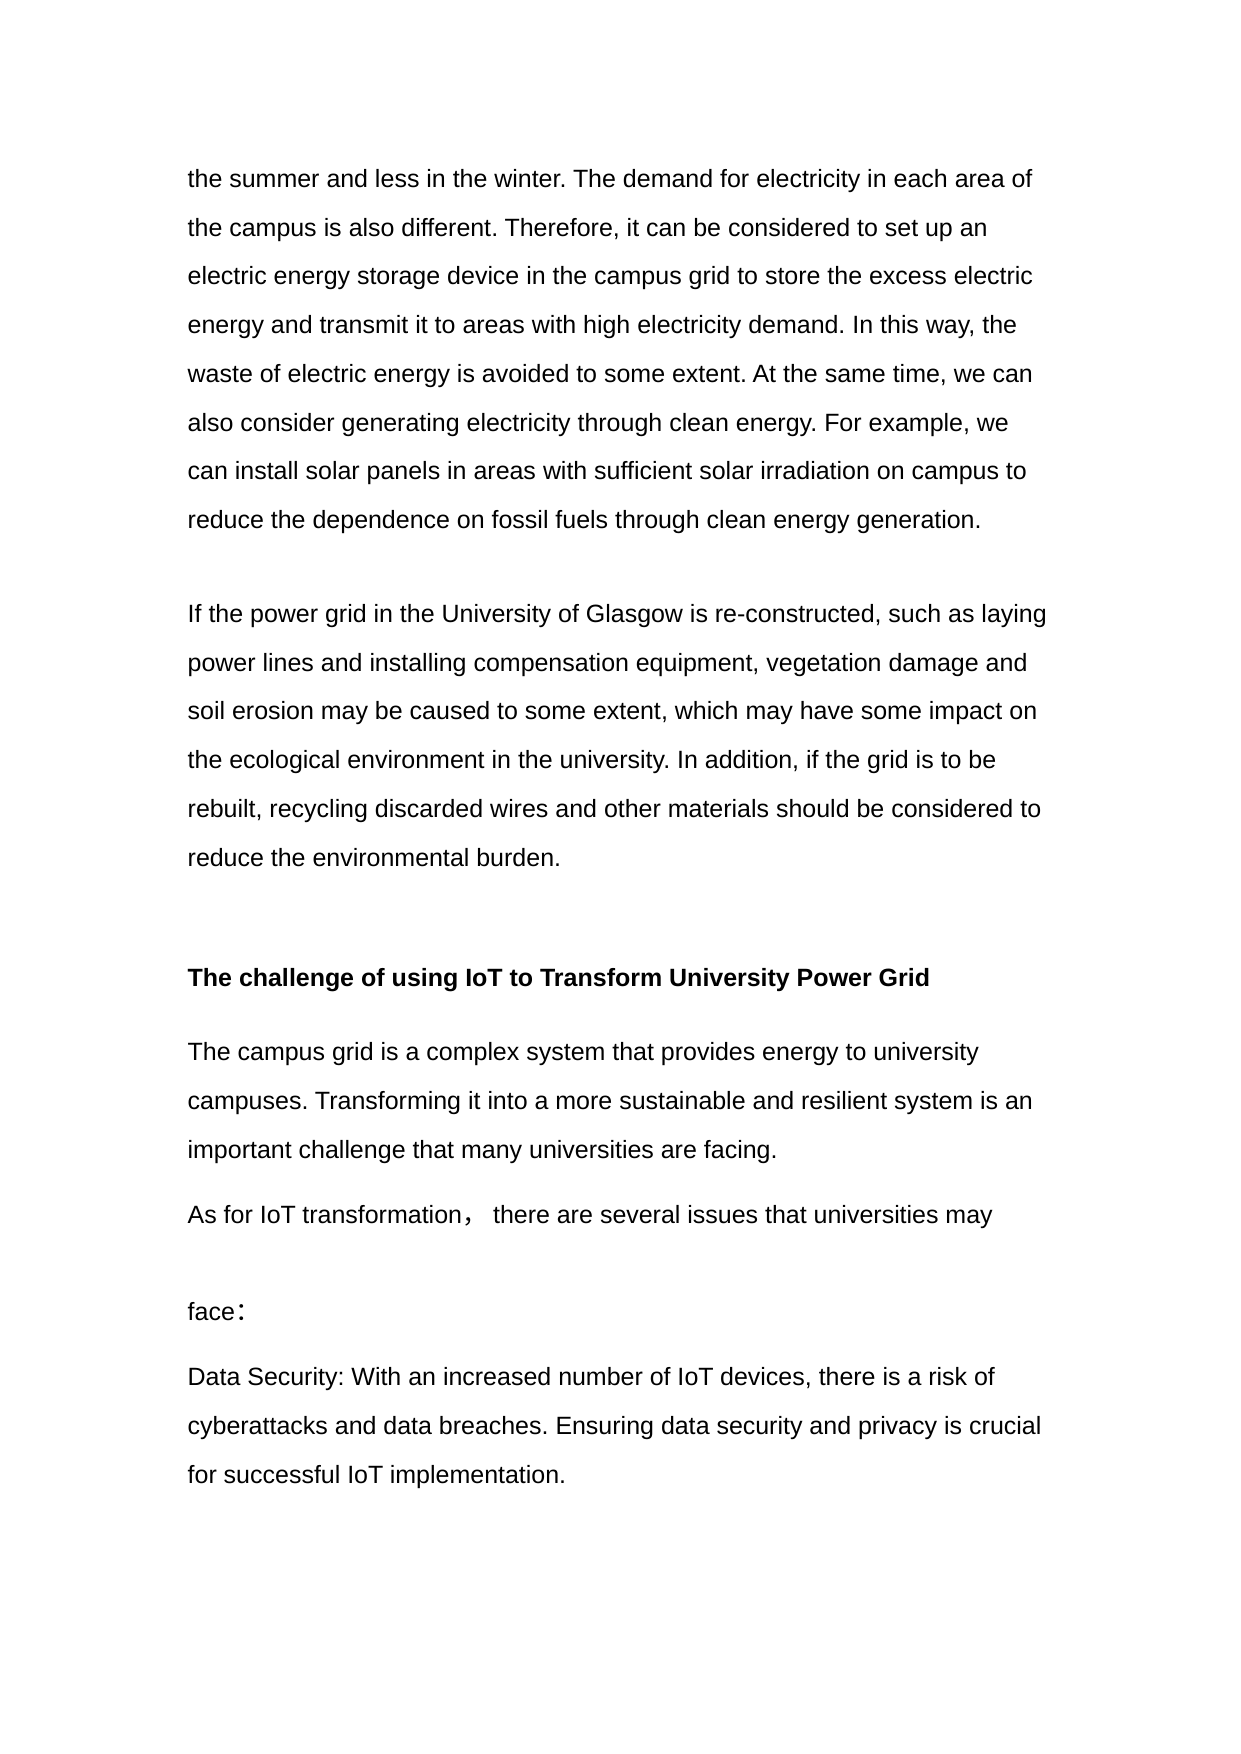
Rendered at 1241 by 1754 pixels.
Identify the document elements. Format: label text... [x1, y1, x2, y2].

subtitle The challenge of using IoT to Transform University Power Grid [187, 962, 1053, 994]
text As for IoT transformation， there are several issues that universities may face： [187, 1180, 1053, 1342]
text If the power grid in the University of Glasgow is re-constructed, such as laying power lines and installing compensation equipment, vegetation damage and soil erosion may be caused to some extent, which may have some impact on the ecological environment in the university. In addition, if the grid is to be rebuilt, recycling discarded wires and other materials should be considered to reduce the environmental burden. [187, 597, 1053, 873]
text Data Security: With an increased number of IoT devices, there is a risk of cyberattacks and data breaches. Ensuring data security and privacy is crucial for successful IoT implementation. [187, 1361, 1053, 1491]
text The campus grid is a complex system that provides energy to university campuses. Transforming it into a more sustainable and resilient system is an important challenge that many universities are facing. [187, 1036, 1053, 1166]
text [187, 162, 1053, 536]
